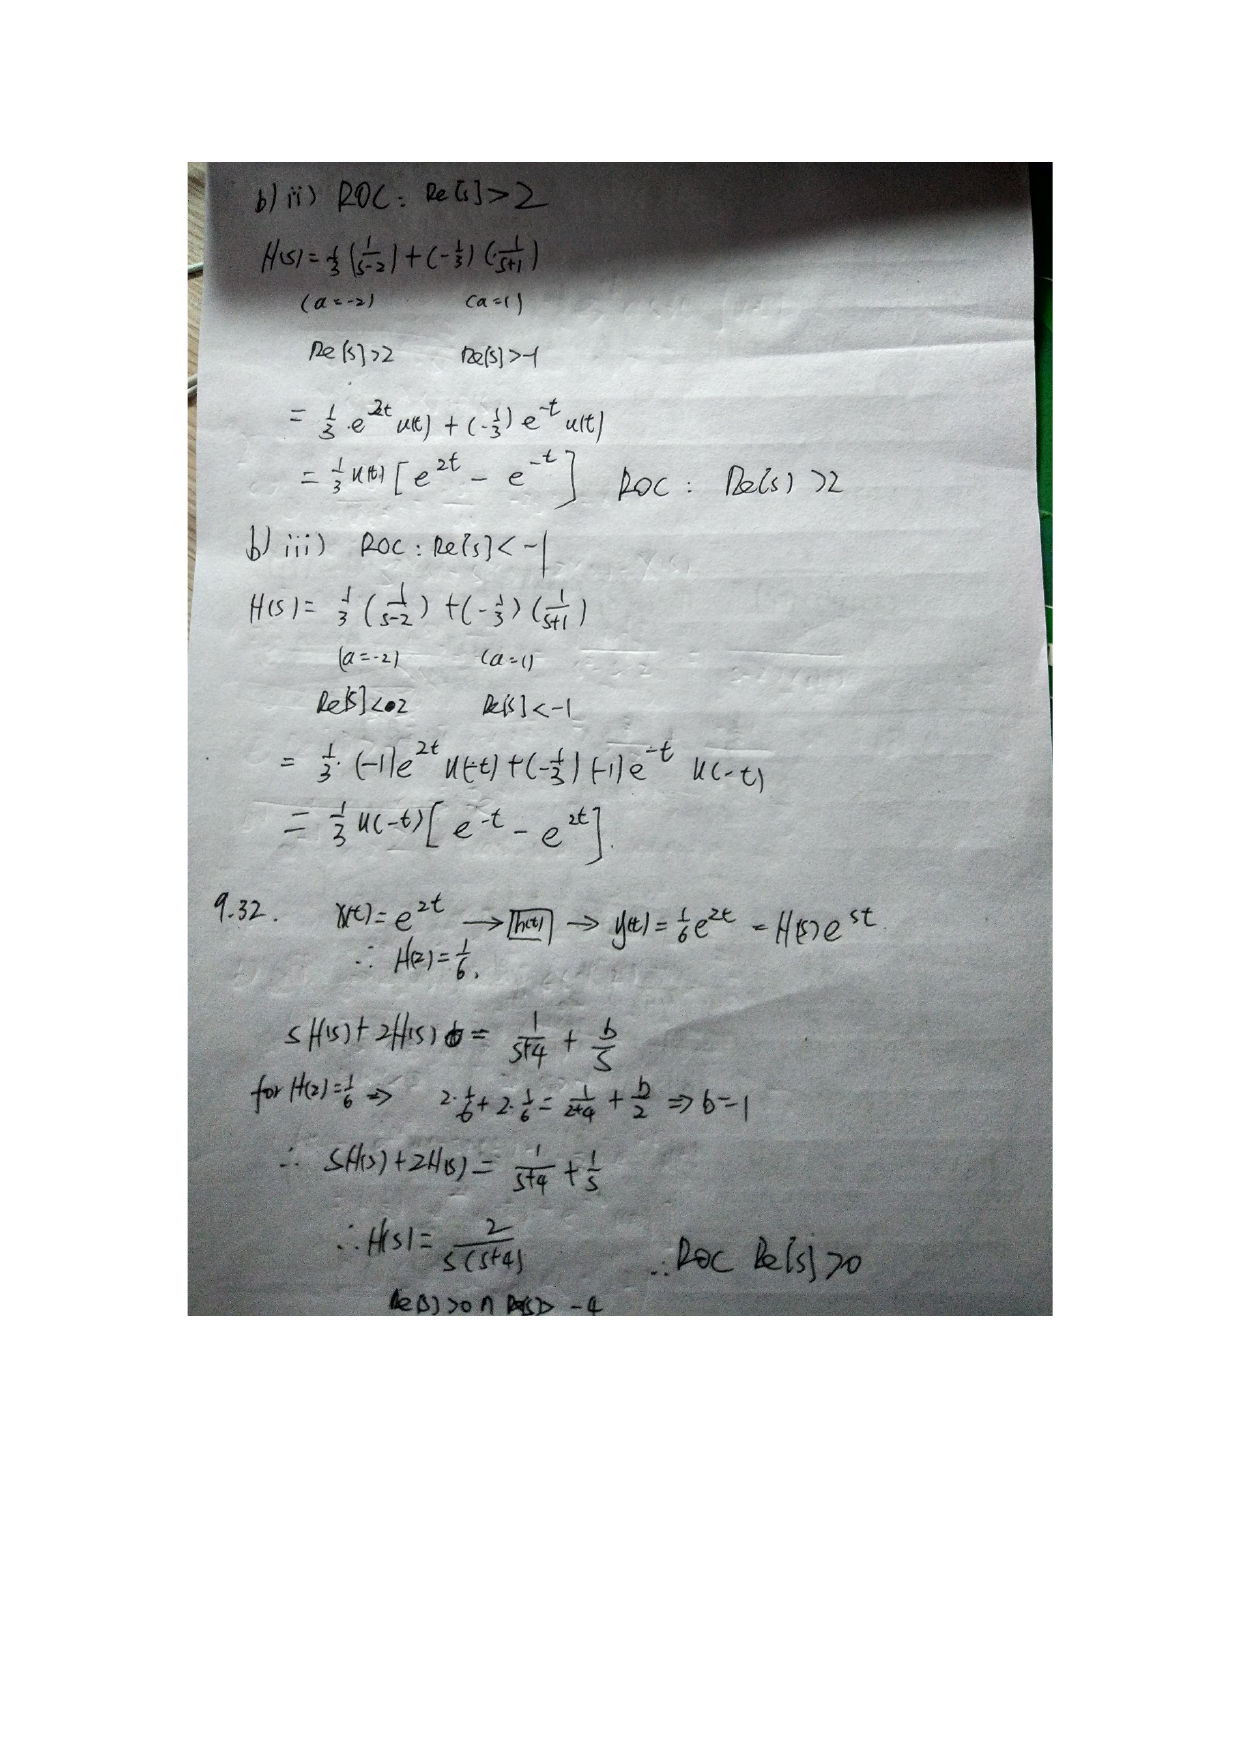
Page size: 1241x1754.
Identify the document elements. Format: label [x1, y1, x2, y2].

picture [187, 162, 1053, 1316]
